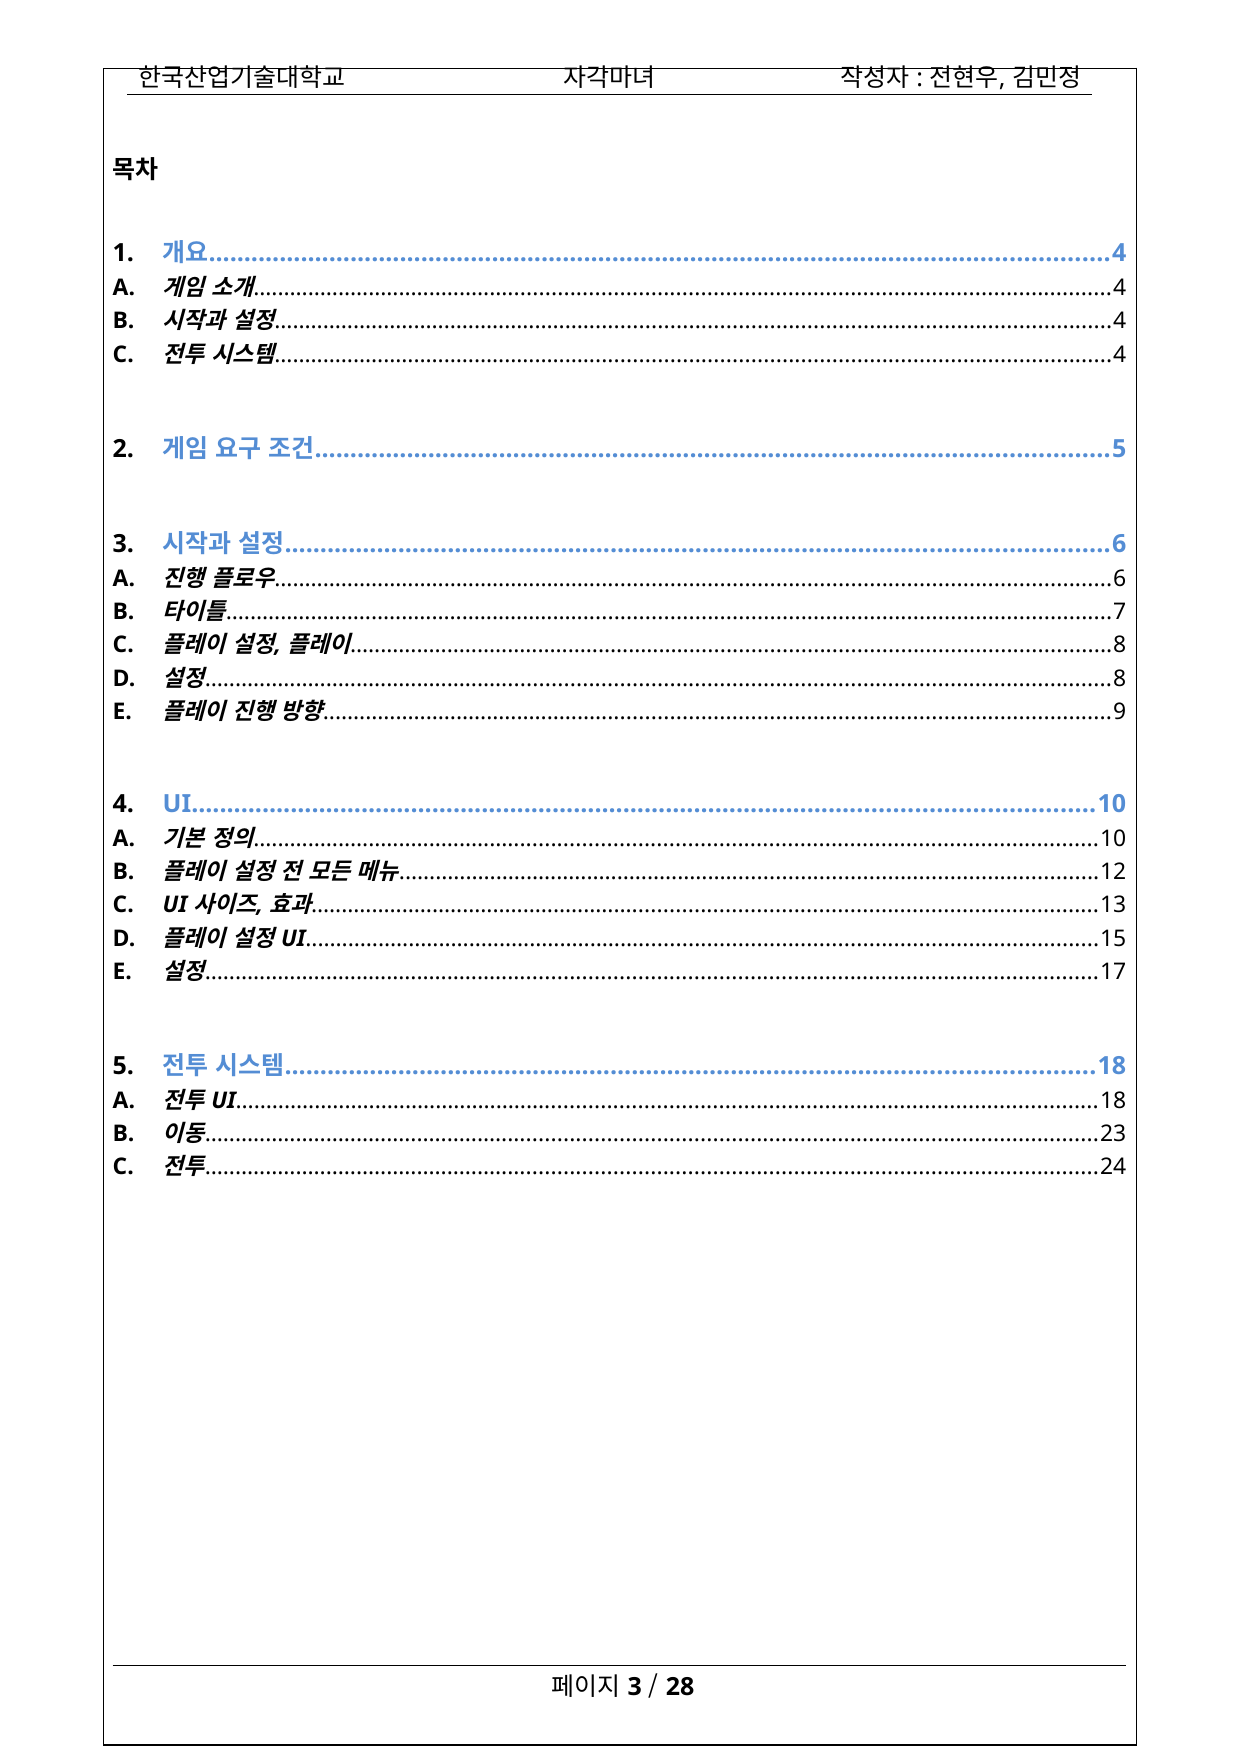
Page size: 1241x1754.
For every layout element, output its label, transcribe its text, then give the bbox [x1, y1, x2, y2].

text B. 타이틀 7 [112, 593, 1128, 626]
text A. 기본 정의 10 [112, 819, 1128, 853]
text E. 플레이 진행 방향 9 [112, 693, 1128, 726]
text 4. UI 10 [112, 785, 1128, 819]
text B. 이동 23 [112, 1115, 1128, 1148]
text C. 전투 시스템 4 [112, 336, 1128, 369]
text C. 플레이 설정, 플레이 8 [112, 626, 1128, 660]
text 1. 개요 4 [112, 233, 1128, 269]
text 2. 게임 요구 조건 5 [112, 428, 1128, 464]
text C. 전투 24 [112, 1148, 1128, 1181]
text C. UI 사이즈, 효과 13 [112, 886, 1128, 919]
text B. 시작과 설정 4 [112, 302, 1128, 336]
text D. 설정 8 [112, 660, 1128, 693]
text 3. 시작과 설정 6 [112, 523, 1128, 560]
text B. 플레이 설정 전 모든 메뉴 12 [112, 853, 1128, 886]
text 목차 [112, 150, 1128, 186]
text A. 전투 UI 18 [112, 1081, 1128, 1115]
text 5. 전투 시스템 18 [112, 1045, 1128, 1081]
text E. 설정 17 [112, 953, 1128, 986]
text A. 진행 플로우 6 [112, 560, 1128, 593]
text A. 게임 소개 4 [112, 269, 1128, 302]
text D. 플레이 설정 UI 15 [112, 919, 1128, 953]
